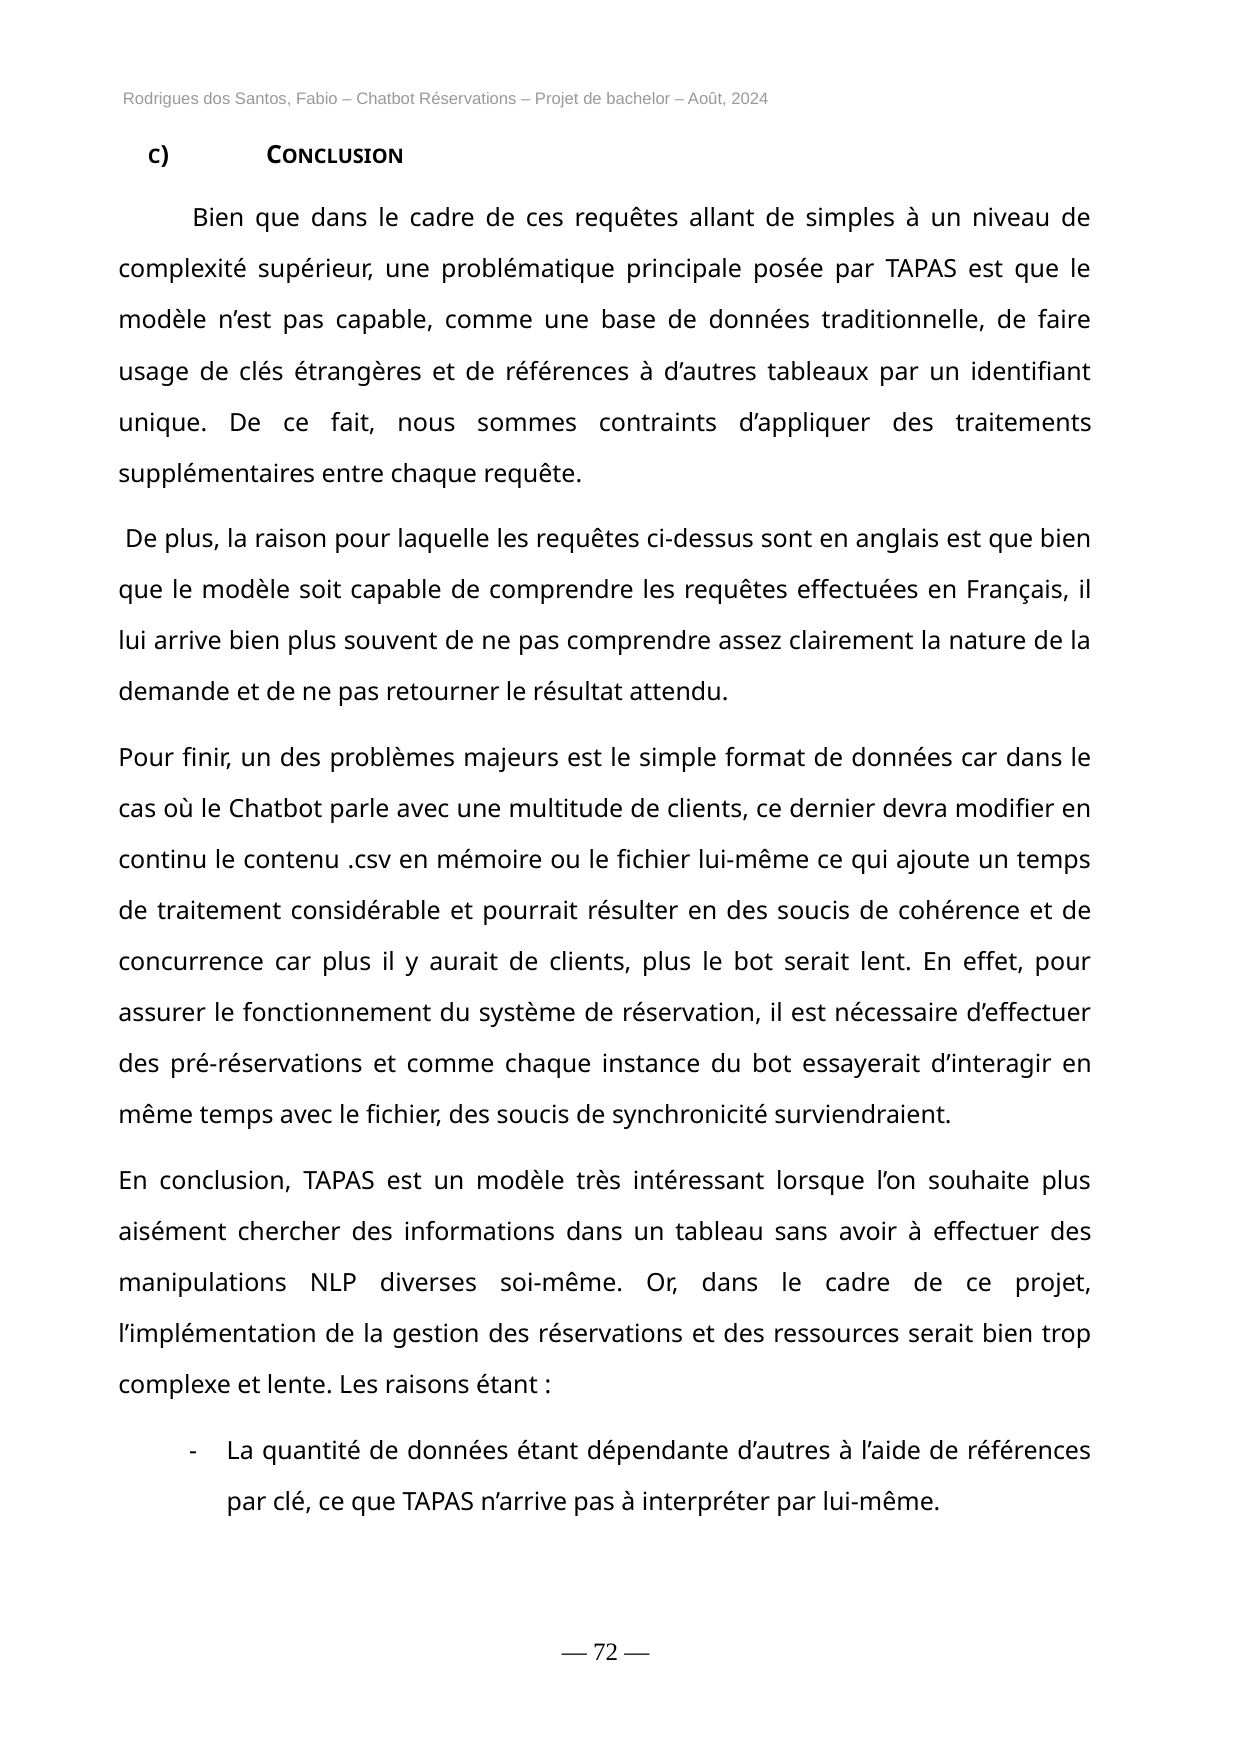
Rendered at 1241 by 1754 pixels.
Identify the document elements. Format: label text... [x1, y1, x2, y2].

list La quantité de données étant dépendante d’autres à l’aide de références par clé, ce que TAPAS n’arrive pas à interpréter par lui-même. [189, 1432, 1093, 1517]
text Pour finir, un des problèmes majeurs est le simple format de données car dans le cas où le Chatbot parle avec une multitude de clients, ce dernier devra modifier en continu le contenu .csv en mémoire ou le fichier lui-même ce qui ajoute un temps de traitement considérable et pourrait résulter en des soucis de cohérence et de concurrence car plus il y aurait de clients, plus le bot serait lent. En effet, pour assurer le fonctionnement du système de réservation, il est nécessaire d’effectuer des pré-réservations et comme chaque instance du bot essayerait d’interagir en même temps avec le fichier, des soucis de synchronicité surviendraient. [118, 739, 1093, 1131]
text Bien que dans le cadre de ces requêtes allant de simples à un niveau de complexité supérieur, une problématique principale posée par TAPAS est que le modèle n’est pas capable, comme une base de données traditionnelle, de faire usage de clés étrangères et de références à d’autres tableaux par un identifiant unique. De ce fait, nous sommes contraints d’appliquer des traitements supplémentaires entre chaque requête. [118, 200, 1093, 489]
subtitle Conclusion [148, 137, 1093, 171]
text De plus, la raison pour laquelle les requêtes ci-dessus sont en anglais est que bien que le modèle soit capable de comprendre les requêtes effectuées en Français, il lui arrive bien plus souvent de ne pas comprendre assez clairement la nature de la demande et de ne pas retourner le résultat attendu. [118, 521, 1093, 708]
text En conclusion, TAPAS est un modèle très intéressant lorsque l’on souhaite plus aisément chercher des informations dans un tableau sans avoir à effectuer des manipulations NLP diverses soi-même. Or, dans le cadre de ce projet, l’implémentation de la gestion des réservations et des ressources serait bien trop complexe et lente. Les raisons étant : [118, 1162, 1093, 1401]
